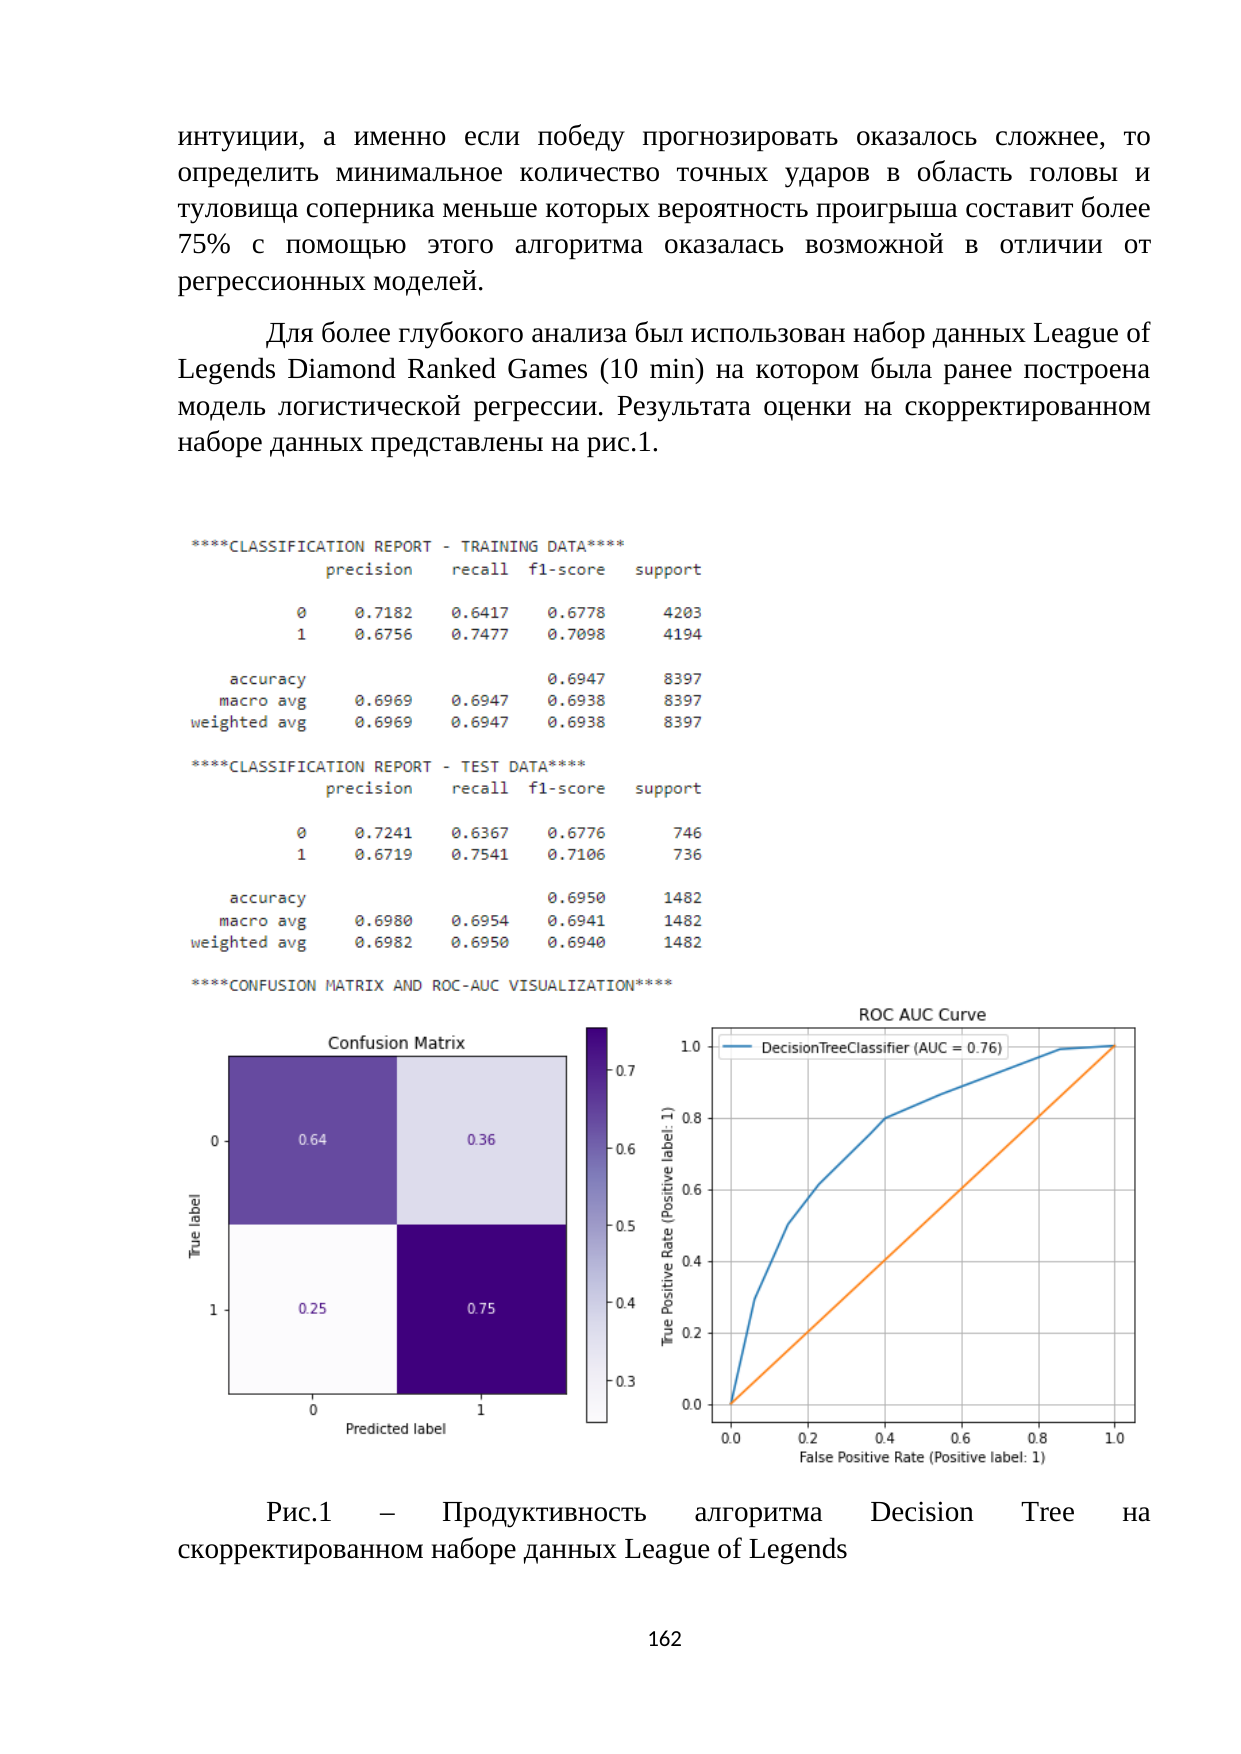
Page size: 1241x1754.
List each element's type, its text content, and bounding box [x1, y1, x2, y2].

text Рис.1 – Продуктивность алгоритма Decision Tree на скорректированном наборе данных League of Legends [177, 1494, 1152, 1564]
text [177, 118, 1152, 296]
text Для более глубокого анализа был использован набор данных League of Legends Diamond Ranked Games (10 min) на котором была ранее построена модель логистической регрессии. Результата оценки на скорректированном наборе данных представлены на рис.1. [177, 316, 1152, 457]
picture [177, 529, 1152, 1476]
